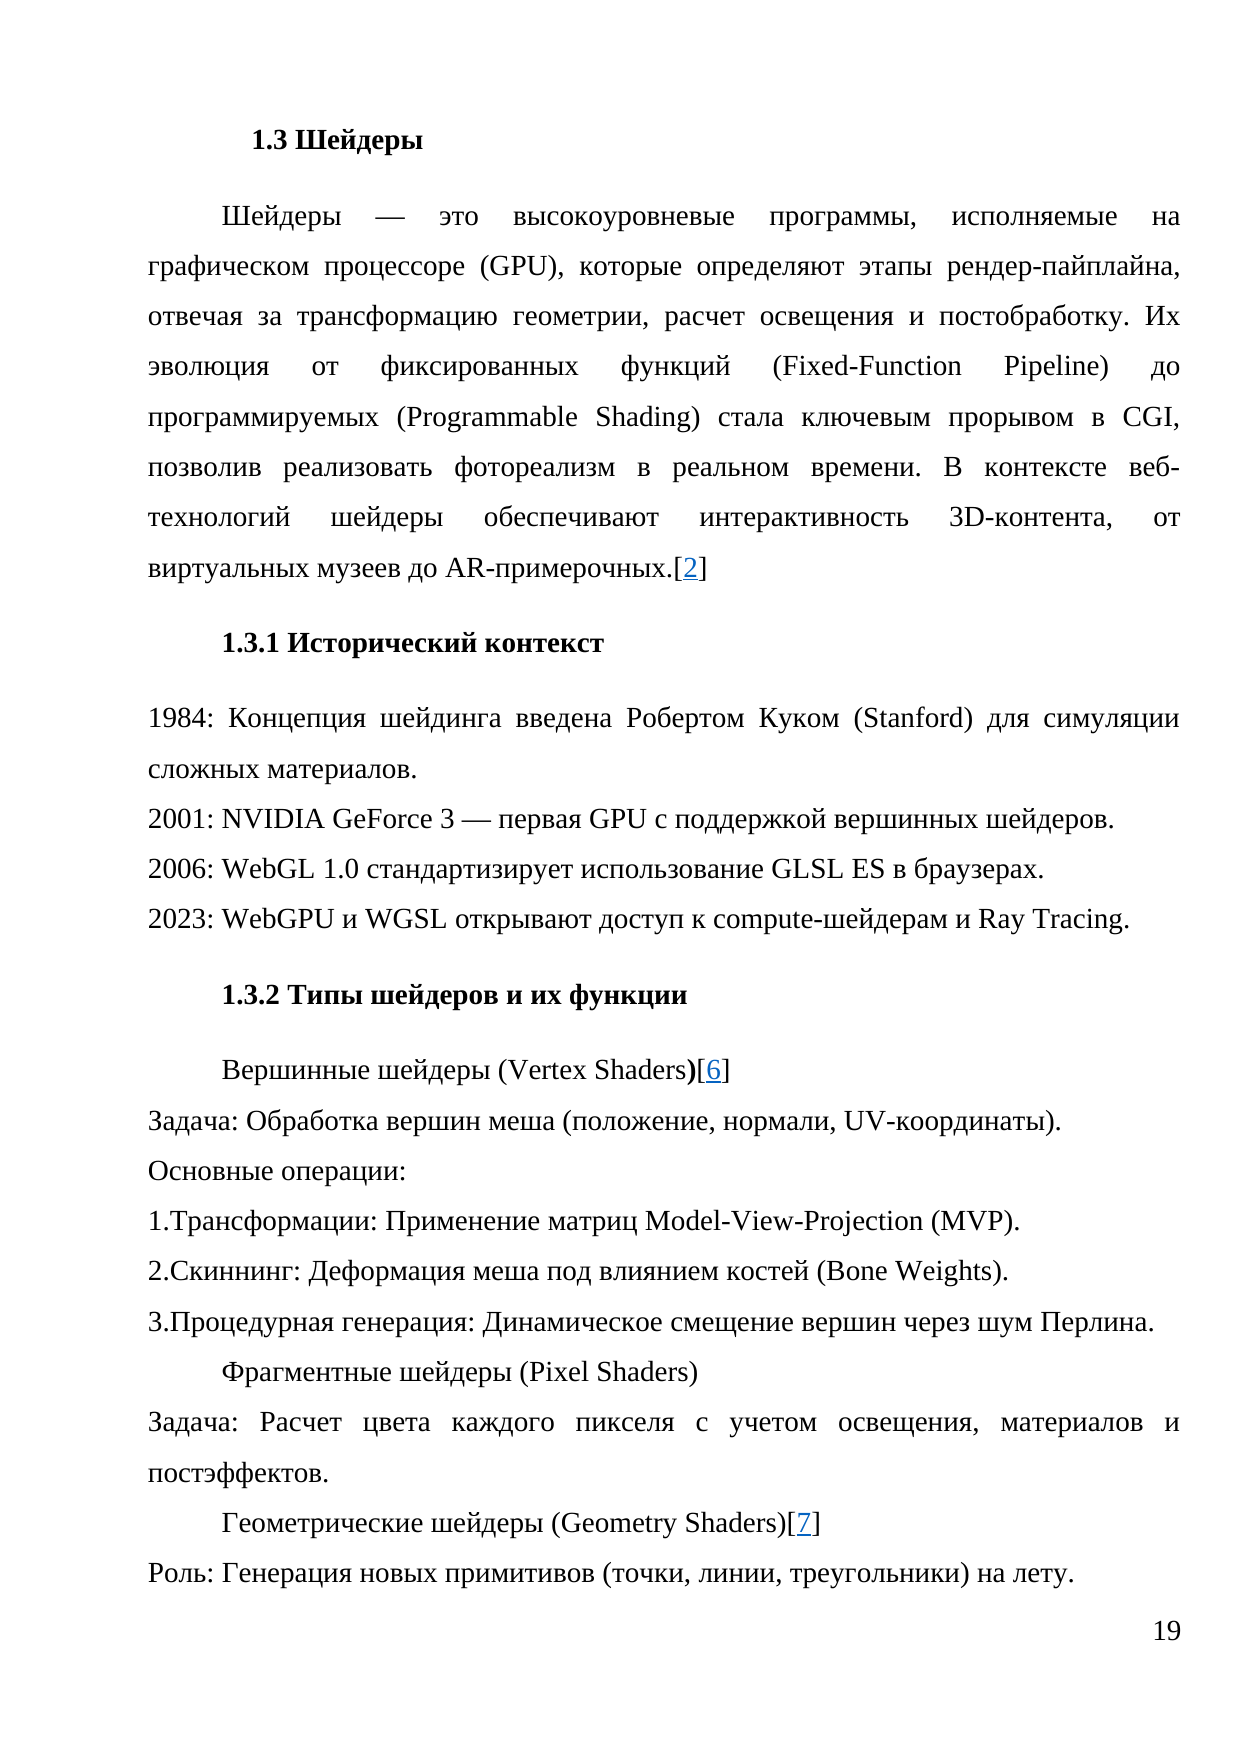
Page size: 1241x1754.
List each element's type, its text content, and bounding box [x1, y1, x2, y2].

subtitle 1.3 Шейдеры [177, 122, 1181, 156]
text 1984: Концепция шейдинга введена Робертом Куком (Stanford) для симуляции сложных материалов. [148, 700, 1181, 784]
text Шейдеры — это высокоуровневые программы, исполняемые на графическом процессоре (GPU), которые определяют этапы рендер-пайплайна, отвечая за трансформацию геометрии, расчет освещения и постобработку. Их эволюция от фиксированных функций (Fixed-Function Pipeline) до программируемых (Programmable Shading) стала ключевым прорывом в CGI, позволив реализовать фотореализм в реальном времени. В контексте веб-технологий шейдеры обеспечивают интерактивность 3D-контента, от виртуальных музеев до AR-примерочных.[2] [148, 198, 1181, 583]
text Задача: Обработка вершин меша (положение, нормали, UV-координаты). [148, 1103, 1181, 1136]
text 3.Процедурная генерация: Динамическое смещение вершин через шум Перлина. [148, 1304, 1181, 1337]
text 2006: WebGL 1.0 стандартизирует использование GLSL ES в браузерах. [148, 851, 1181, 885]
subtitle 1.3.1 Исторический контекст [148, 625, 1181, 659]
text Роль: Генерация новых примитивов (точки, линии, треугольники) на лету. [148, 1555, 1181, 1589]
text Фрагментные шейдеры (Pixel Shaders) [148, 1354, 1181, 1388]
text Вершинные шейдеры (Vertex Shaders)[6] [148, 1052, 1181, 1086]
subtitle 1.3.2 Типы шейдеров и их функции [148, 977, 1181, 1011]
text 2001: NVIDIA GeForce 3 — первая GPU с поддержкой вершинных шейдеров. [148, 801, 1181, 834]
text 2.Скиннинг: Деформация меша под влиянием костей (Bone Weights). [148, 1253, 1181, 1287]
text Задача: Расчет цвета каждого пикселя с учетом освещения, материалов и постэффектов. [148, 1404, 1181, 1488]
text Геометрические шейдеры (Geometry Shaders)[7] [148, 1505, 1181, 1539]
text Основные операции: [148, 1153, 1181, 1186]
text 2023: WebGPU и WGSL открывают доступ к compute-шейдерам и Ray Tracing. [148, 902, 1181, 935]
text 1.Трансформации: Применение матриц Model-View-Projection (MVP). [148, 1203, 1181, 1237]
